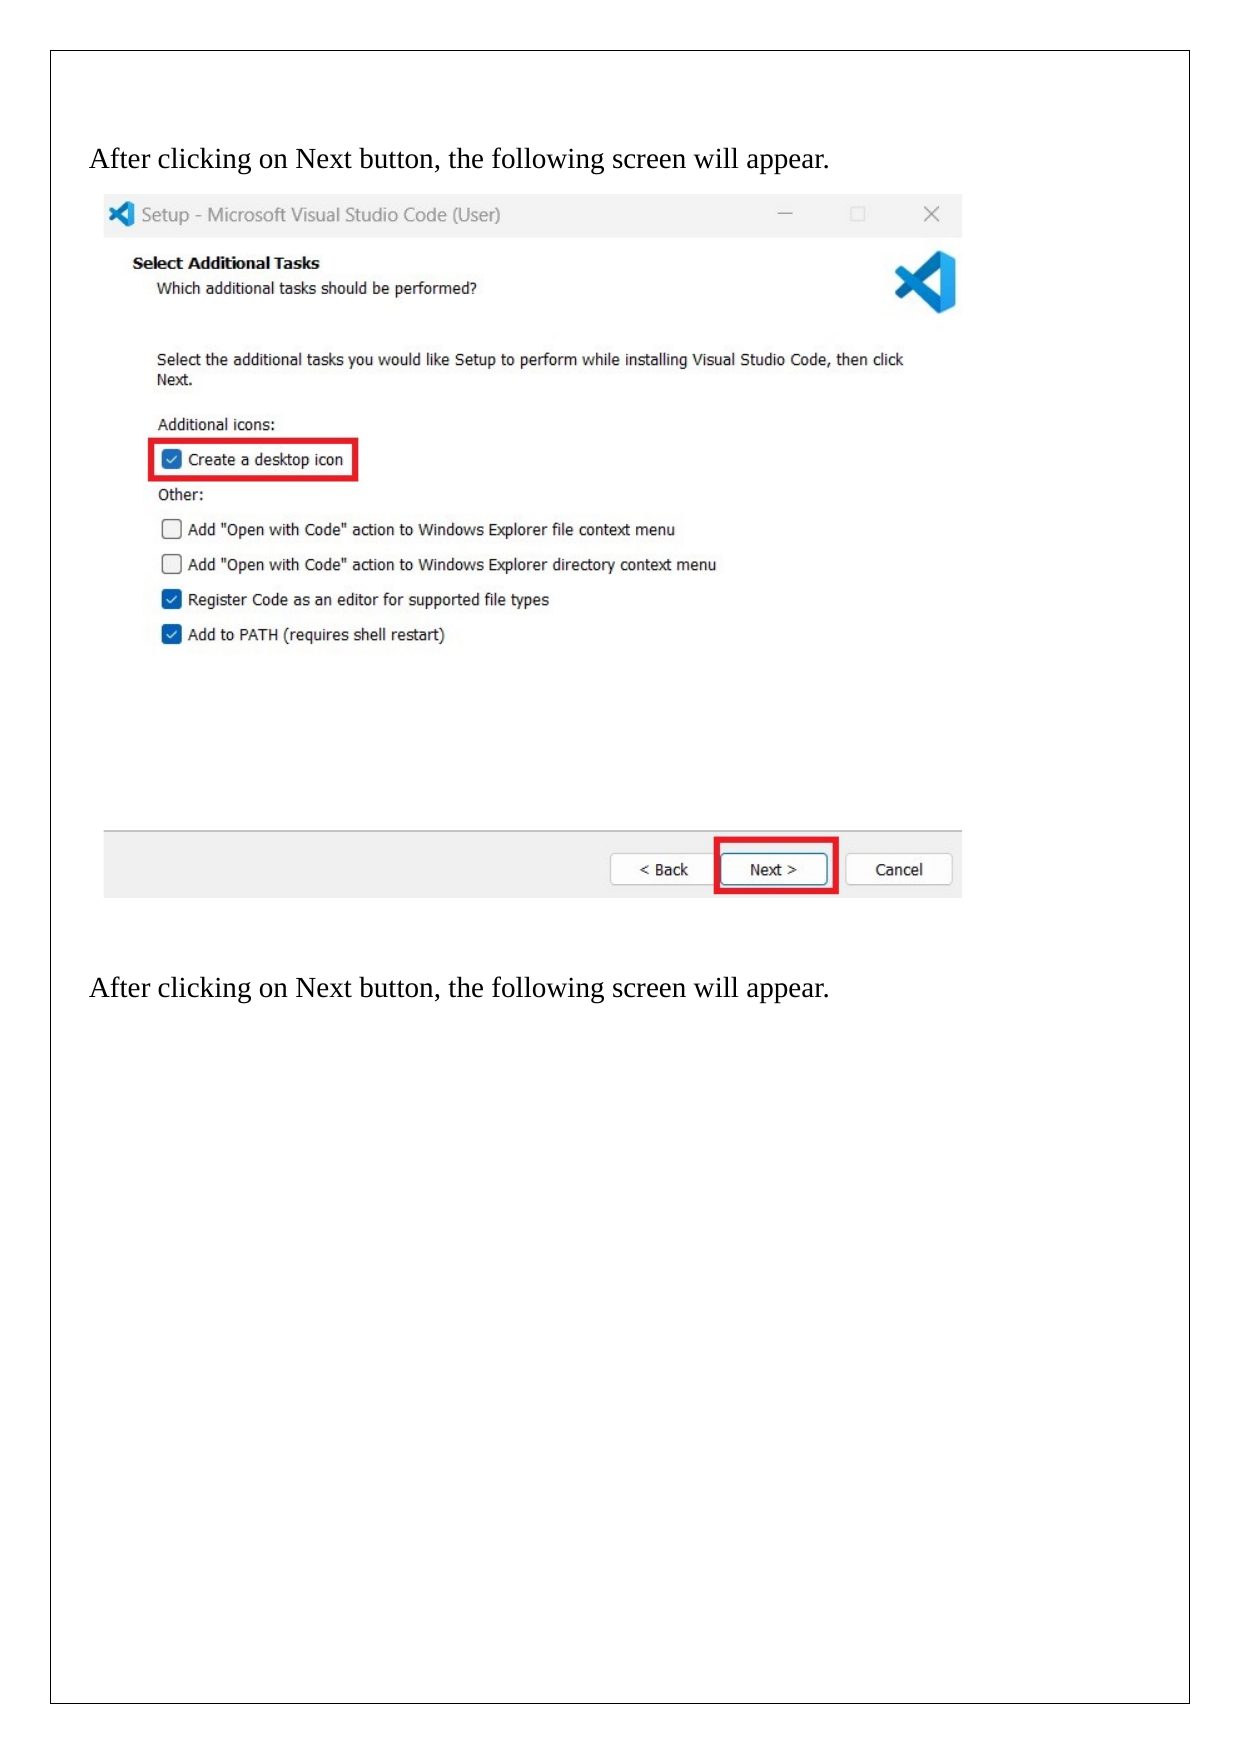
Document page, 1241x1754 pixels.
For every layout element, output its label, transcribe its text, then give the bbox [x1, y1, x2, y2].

picture [103, 194, 963, 898]
text After clicking on Next button, the following screen will appear. [89, 970, 1167, 1003]
text After clicking on Next button, the following screen will appear. [89, 141, 1167, 175]
